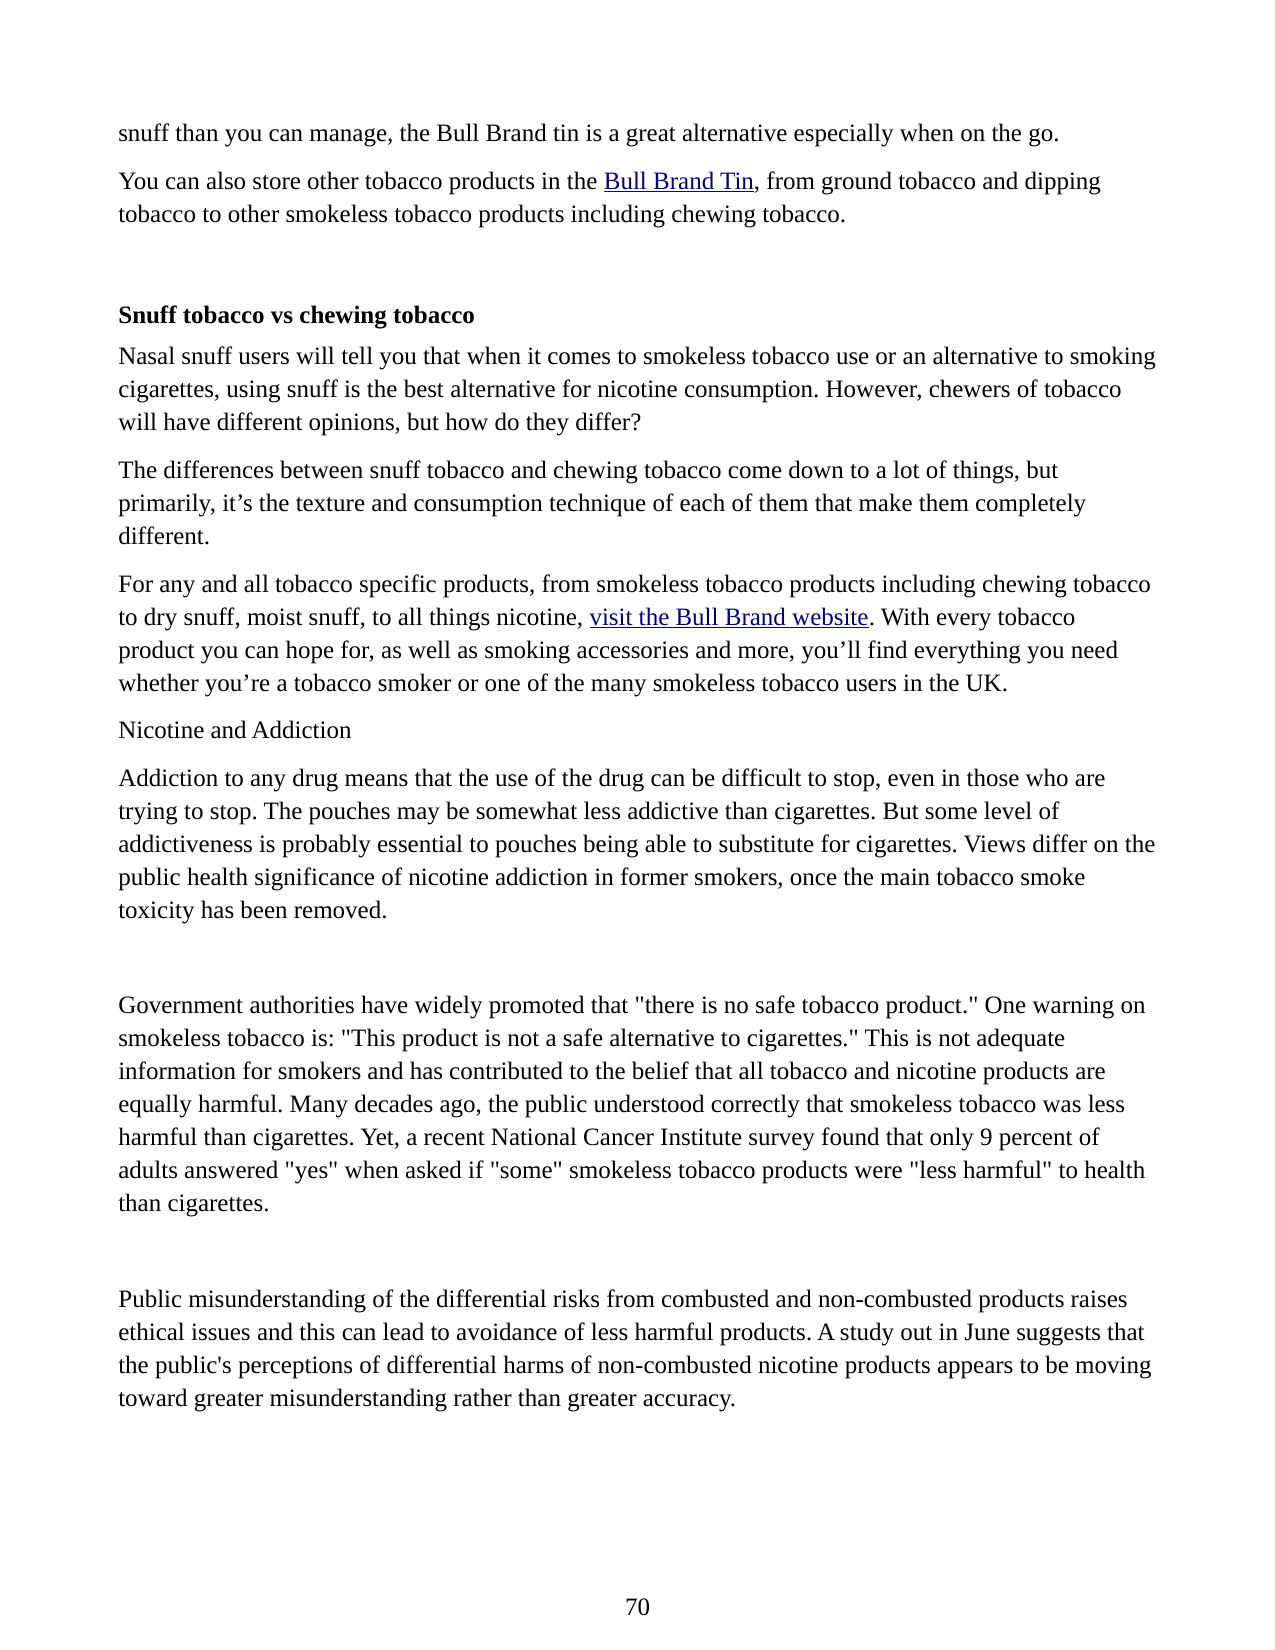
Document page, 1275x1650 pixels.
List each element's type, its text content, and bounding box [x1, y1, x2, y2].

text The differences between snuff tobacco and chewing tobacco come down to a lot of things, but primarily, it’s the texture and consumption technique of each of them that make them completely different. [118, 455, 1157, 550]
text Nasal snuff users will tell you that when it comes to smokeless tobacco use or an alternative to smoking cigarettes, using snuff is the best alternative for nicotine consumption. However, chewers of tobacco will have different opinions, but how do they differ? [118, 341, 1157, 436]
text Public misunderstanding of the differential risks from combusted and non-combusted products raises ethical issues and this can lead to avoidance of less harmful products. A study out in June suggests that the public's perceptions of differential harms of non-combusted nicotine products appears to be moving toward greater misunderstanding rather than greater accuracy. [118, 1284, 1157, 1411]
text Addiction to any drug means that the use of the drug can be difficult to stop, even in those who are trying to stop. The pouches may be somewhat less addictive than cigarettes. But some level of addictiveness is probably essential to pouches being able to substitute for cigarettes. Views differ on the public health significance of nicotine addiction in former smokers, once the main tobacco smoke toxicity has been removed. [118, 763, 1157, 924]
text Government authorities have widely promoted that "there is no safe tobacco product." One warning on smokeless tobacco is: "This product is not a safe alternative to cigarettes." This is not adequate information for smokers and has contributed to the belief that all tobacco and nicotine products are equally harmful. Many decades ago, the public understood correctly that smokeless tobacco was less harmful than cigarettes. Yet, a recent National Cancer Institute survey found that only 9 percent of adults answered "yes" when asked if "some" smokeless tobacco products were "less harmful" to health than cigarettes. [118, 990, 1157, 1217]
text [118, 118, 1157, 147]
subtitle Snuff tobacco vs chewing tobacco [118, 300, 1157, 329]
text For any and all tobacco specific products, from smokeless tobacco products including chewing tobacco to dry snuff, moist snuff, to all things nicotine, visit the Bull Brand website. With every tobacco product you can hope for, as well as smoking accessories and more, you’ll find everything you need whether you’re a tobacco smoker or one of the many smokeless tobacco users in the UK. [118, 569, 1157, 697]
text You can also store other tobacco products in the Bull Brand Tin, from ground tobacco and dipping tobacco to other smokeless tobacco products including chewing tobacco. [118, 166, 1157, 227]
text Nicotine and Addiction [118, 715, 1157, 744]
